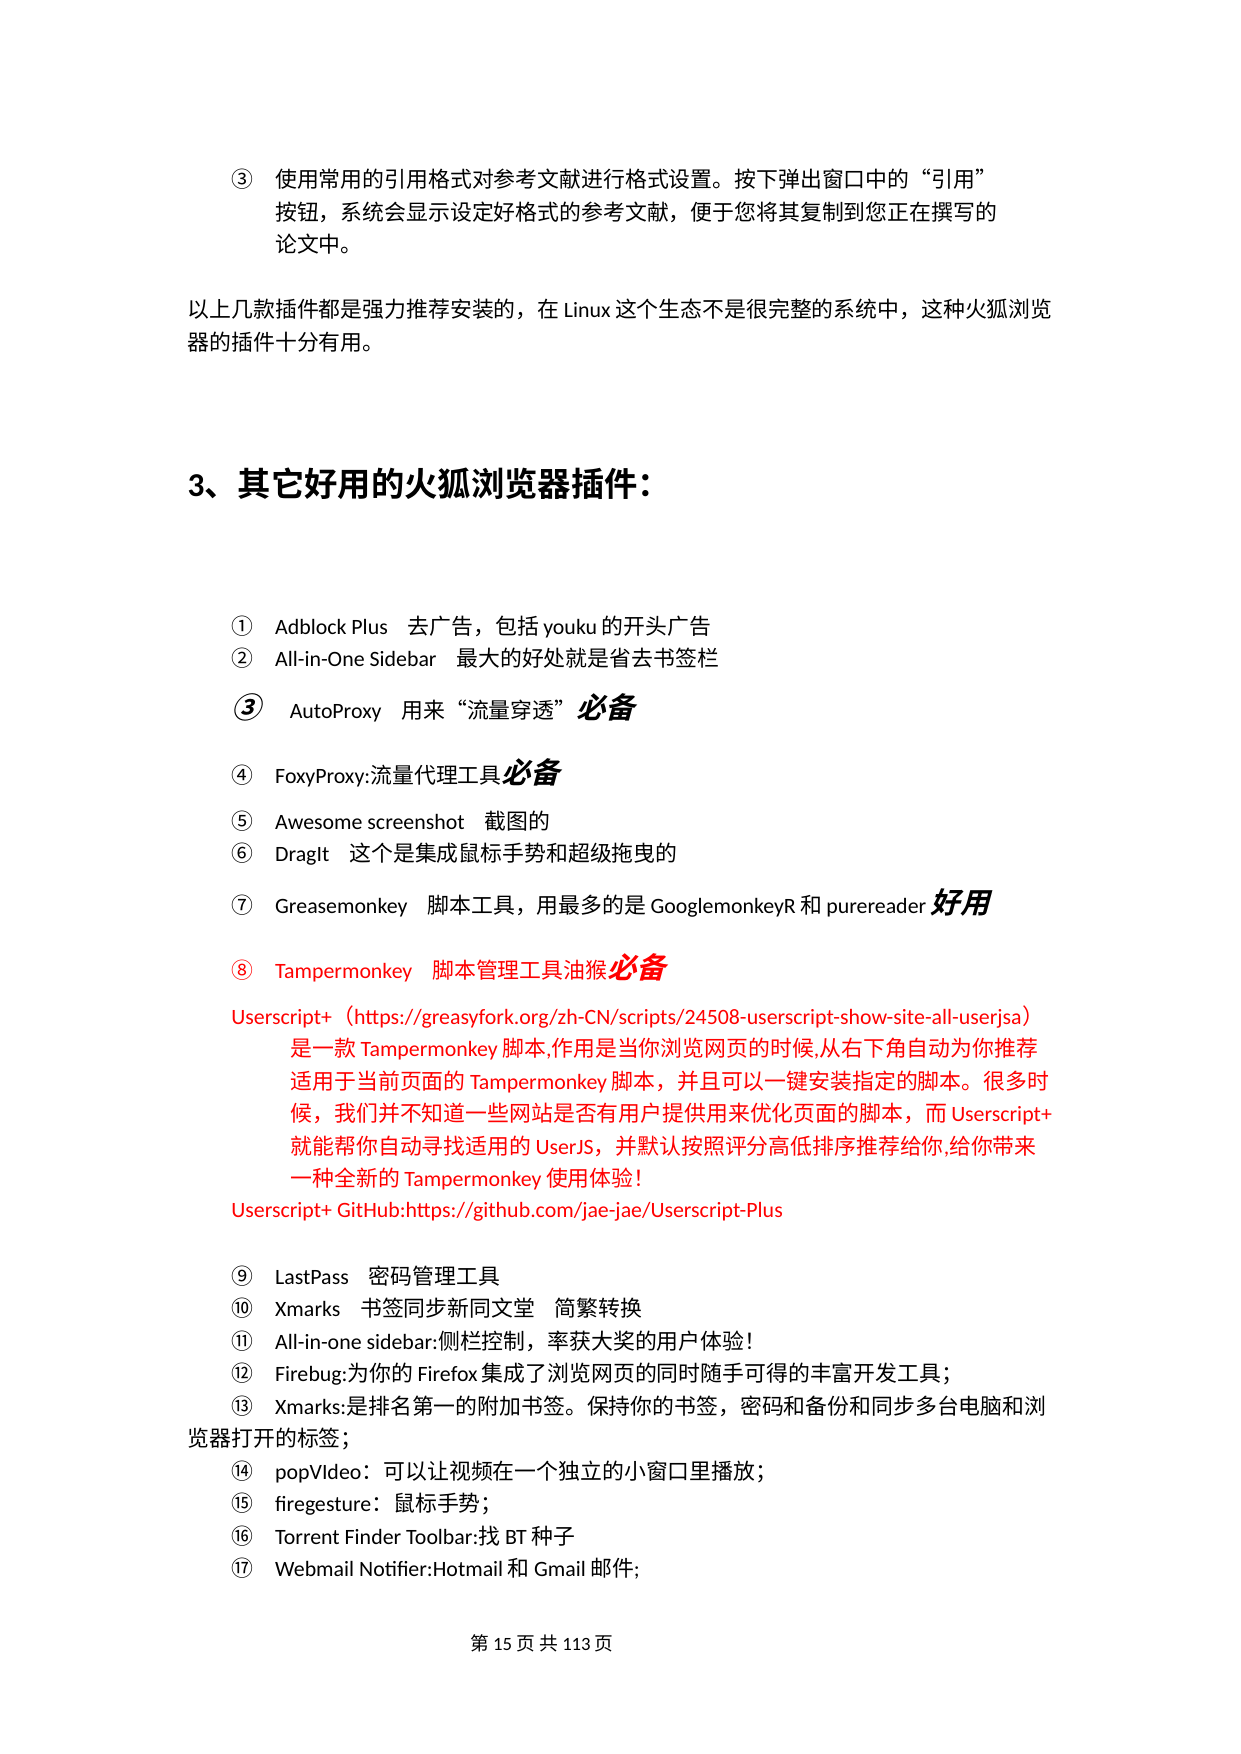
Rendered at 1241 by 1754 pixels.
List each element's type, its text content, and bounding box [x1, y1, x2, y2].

list Webmail Notifier:Hotmail和Gmail邮件; [187, 1551, 1053, 1583]
list Firebug:为你的Firefox集成了浏览网页的同时随手可得的丰富开发工具； [187, 1356, 1053, 1388]
list All-in-one sidebar:侧栏控制，率获大奖的用户体验！ [187, 1323, 1053, 1356]
subtitle 3、其它好用的火狐浏览器插件： [187, 449, 1053, 514]
list Torrent Finder Toolbar:找BT种子 [187, 1518, 1053, 1551]
list DragIt 这个是集成鼠标手势和超级拖曳的 [187, 836, 1053, 868]
list Adblock Plus 去广告，包括youku的开头广告 [187, 608, 1053, 641]
text Userscript+ GitHub:https://github.com/jae-jae/Userscript-Plus [231, 1193, 1053, 1226]
list Xmarks 书签同步新同文堂 简繁转换 [187, 1291, 1053, 1323]
list Tampermonkey 脚本管理工具油猴必备 [187, 933, 1053, 998]
list popVIdeo：可以让视频在一个独立的小窗口里播放； [187, 1453, 1053, 1486]
list 使用常用的引用格式对参考文献进行格式设置。按下弹出窗口中的“引用”按钮，系统会显示设定好格式的参考文献，便于您将其复制到您正在撰写的论文中。 [231, 162, 1009, 259]
list firegesture：鼠标手势； [187, 1486, 1053, 1518]
list Awesome screenshot 截图的 [187, 803, 1053, 836]
text 以上几款插件都是强力推荐安装的，在Linux这个生态不是很完整的系统中，这种火狐浏览器的插件十分有用。 [187, 292, 1053, 357]
list Xmarks:是排名第一的附加书签。保持你的书签，密码和备份和同步多台电脑和浏览器打开的标签； [187, 1388, 1053, 1453]
list LastPass 密码管理工具 [187, 1258, 1053, 1291]
list AutoProxy 用来“流量穿透”必备 [187, 673, 1053, 738]
list FoxyProxy:流量代理工具必备 [187, 738, 1053, 803]
list All-in-One Sidebar 最大的好处就是省去书签栏 [187, 641, 1053, 673]
text Userscript+（https://greasyfork.org/zh-CN/scripts/24508-userscript-show-site-all-userjsa） 是一款Tampermonkey脚本,作用是当你浏览网页的时候,从右下角自动为你推荐适用于当前页面的Tampermonkey脚本，并且可以一键安装指定的脚本。很多时候，我们并不知道一些网站是否有用户提供用来优化页面的脚本，而Userscript+ 就能帮你自动寻找适用的UserJS，并默认按照评分高低排序推荐给你,给你带来一种全新的Tampermonkey使用体验！ [231, 998, 1053, 1193]
list Greasemonkey 脚本工具，用最多的是GooglemonkeyR和purereader好用 [187, 868, 1053, 933]
